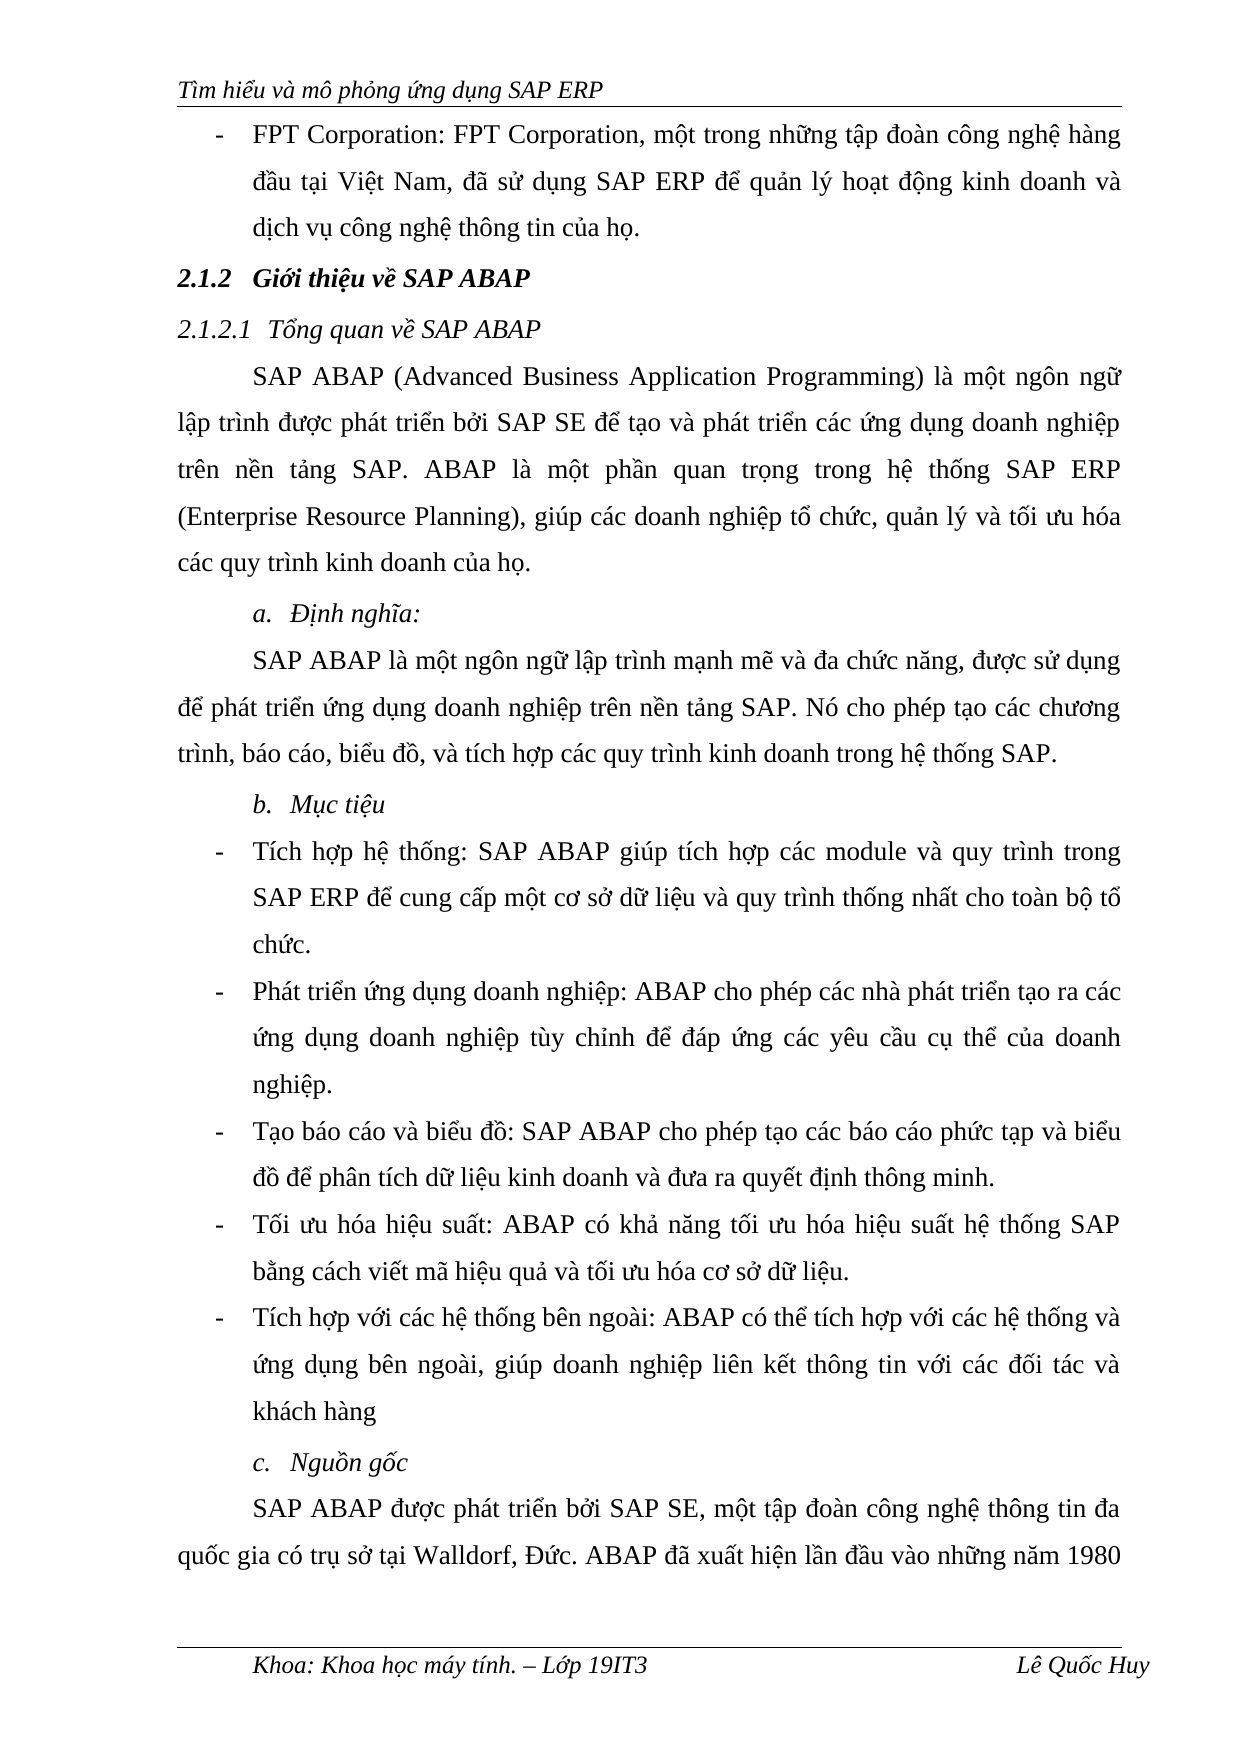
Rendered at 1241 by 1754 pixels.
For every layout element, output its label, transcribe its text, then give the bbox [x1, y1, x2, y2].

list FPT Corporation: FPT Corporation, một trong những tập đoàn công nghệ hàng đầu tại Việt Nam, đã sử dụng SAP ERP để quản lý hoạt động kinh doanh và dịch vụ công nghệ thông tin của họ. [215, 118, 1122, 243]
list Tối ưu hóa hiệu suất: ABAP có khả năng tối ưu hóa hiệu suất hệ thống SAP bằng cách viết mã hiệu quả và tối ưu hóa cơ sở dữ liệu. [215, 1208, 1122, 1286]
subtitle Định nghĩa: [252, 597, 1122, 628]
list Phát triển ứng dụng doanh nghiệp: ABAP cho phép các nhà phát triển tạo ra các ứng dụng doanh nghiệp tùy chỉnh để đáp ứng các yêu cầu cụ thể của doanh nghiệp. [215, 975, 1122, 1099]
text SAP ABAP là một ngôn ngữ lập trình mạnh mẽ và đa chức năng, được sử dụng để phát triển ứng dụng doanh nghiệp trên nền tảng SAP. Nó cho phép tạo các chương trình, báo cáo, biểu đồ, và tích hợp các quy trình kinh doanh trong hệ thống SAP. [177, 644, 1122, 768]
subtitle Nguồn gốc [252, 1446, 1122, 1477]
subtitle Giới thiệu về SAP ABAP [177, 262, 1122, 293]
list Tạo báo cáo và biểu đồ: SAP ABAP cho phép tạo các báo cáo phức tạp và biểu đồ để phân tích dữ liệu kinh doanh và đưa ra quyết định thông minh. [215, 1115, 1122, 1193]
subtitle Mục tiệu [252, 788, 1122, 819]
text SAP ABAP (Advanced Business Application Programming) là một ngôn ngữ lập trình được phát triển bởi SAP SE để tạo và phát triển các ứng dụng doanh nghiệp trên nền tảng SAP. ABAP là một phần quan trọng trong hệ thống SAP ERP (Enterprise Resource Planning), giúp các doanh nghiệp tổ chức, quản lý và tối ưu hóa các quy trình kinh doanh của họ. [177, 360, 1122, 578]
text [177, 1492, 1122, 1570]
list Tích hợp hệ thống: SAP ABAP giúp tích hợp các module và quy trình trong SAP ERP để cung cấp một cơ sở dữ liệu và quy trình thống nhất cho toàn bộ tổ chức. [215, 835, 1122, 959]
subtitle Tổng quan về SAP ABAP [177, 313, 1122, 344]
list Tích hợp với các hệ thống bên ngoài: ABAP có thể tích hợp với các hệ thống và ứng dụng bên ngoài, giúp doanh nghiệp liên kết thông tin với các đối tác và khách hàng [215, 1301, 1122, 1426]
